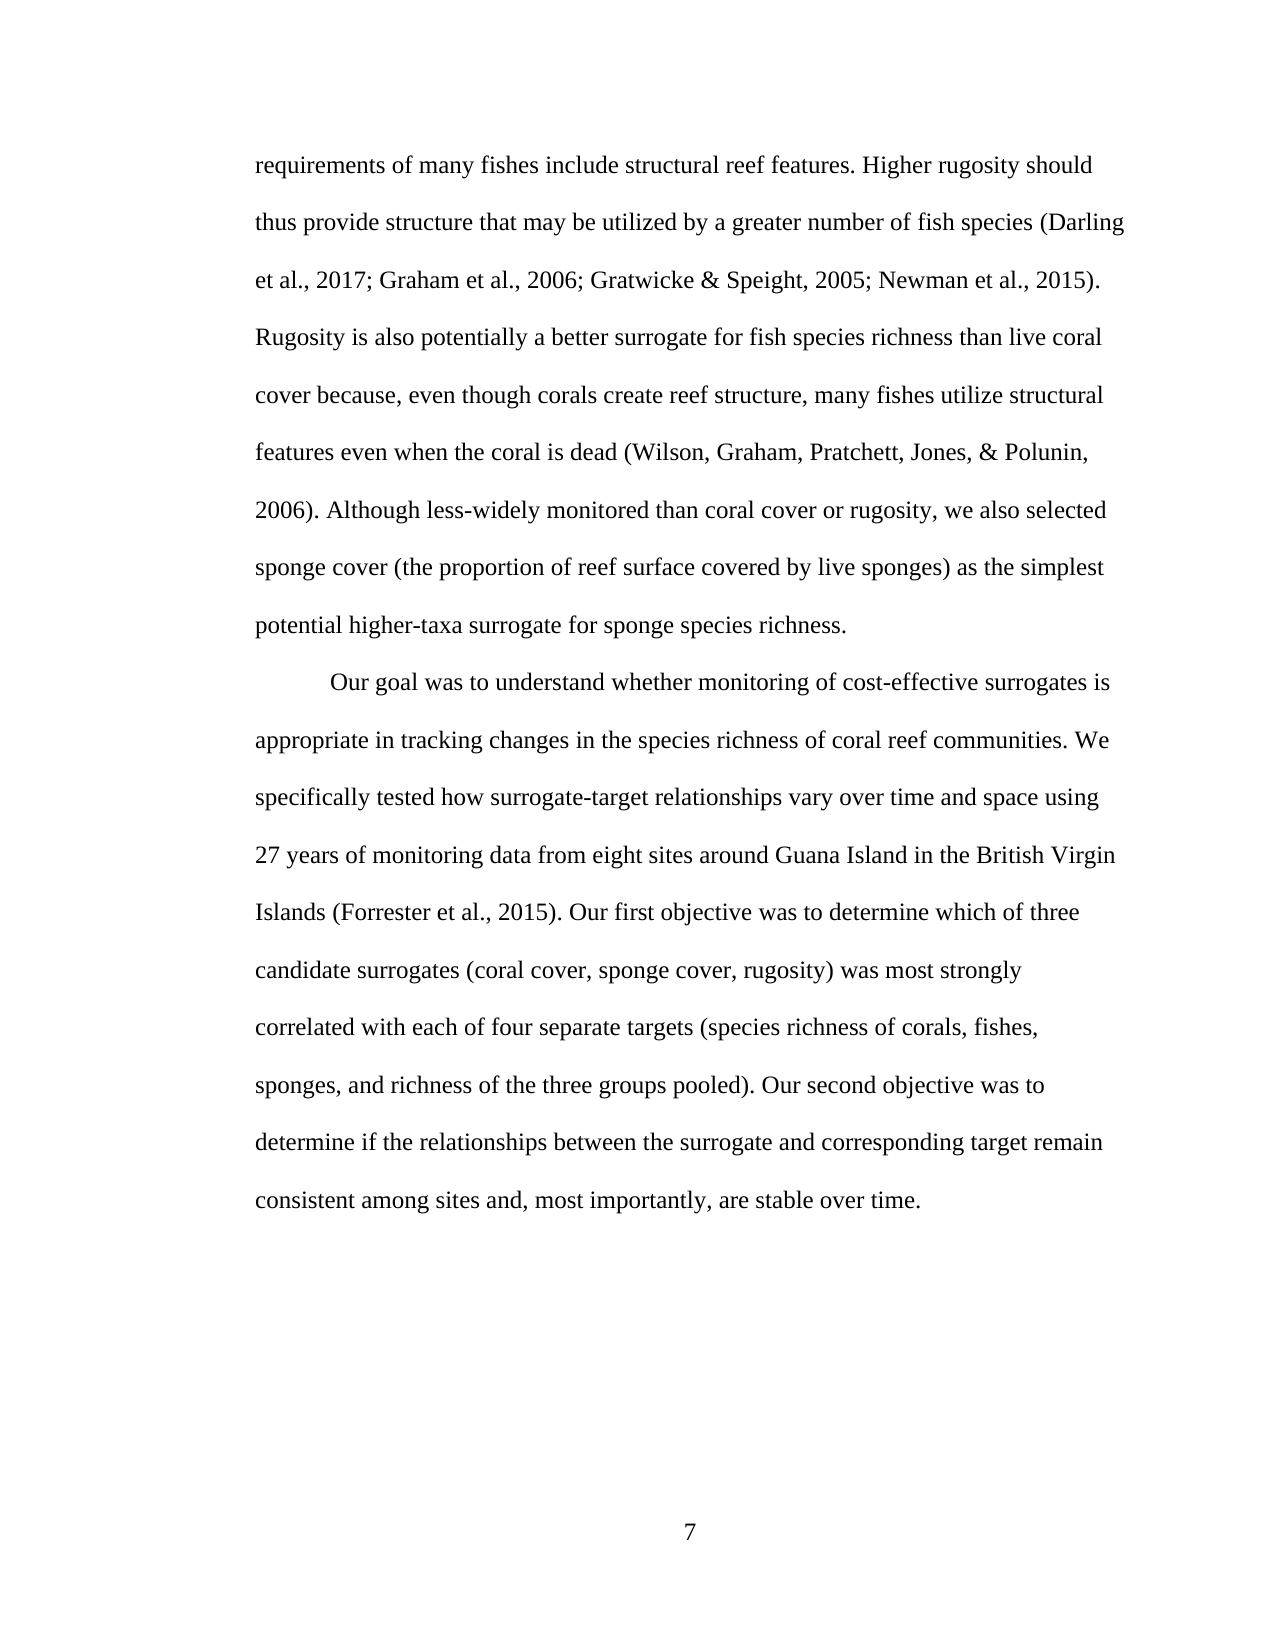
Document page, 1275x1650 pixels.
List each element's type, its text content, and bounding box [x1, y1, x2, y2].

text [255, 150, 1125, 639]
text Our goal was to understand whether monitoring of cost-effective surrogates is appropriate in tracking changes in the species richness of coral reef communities. We specifically tested how surrogate-target relationships vary over time and space using 27 years of monitoring data from eight sites around Guana Island in the British Virgin Islands (Forrester et al., 2015). Our first objective was to determine which of three candidate surrogates (coral cover, sponge cover, rugosity) was most strongly correlated with each of four separate targets (species richness of corals, fishes, sponges, and richness of the three groups pooled). Our second objective was to determine if the relationships between the surrogate and corresponding target remain consistent among sites and, most importantly, are stable over time. [255, 667, 1125, 1214]
